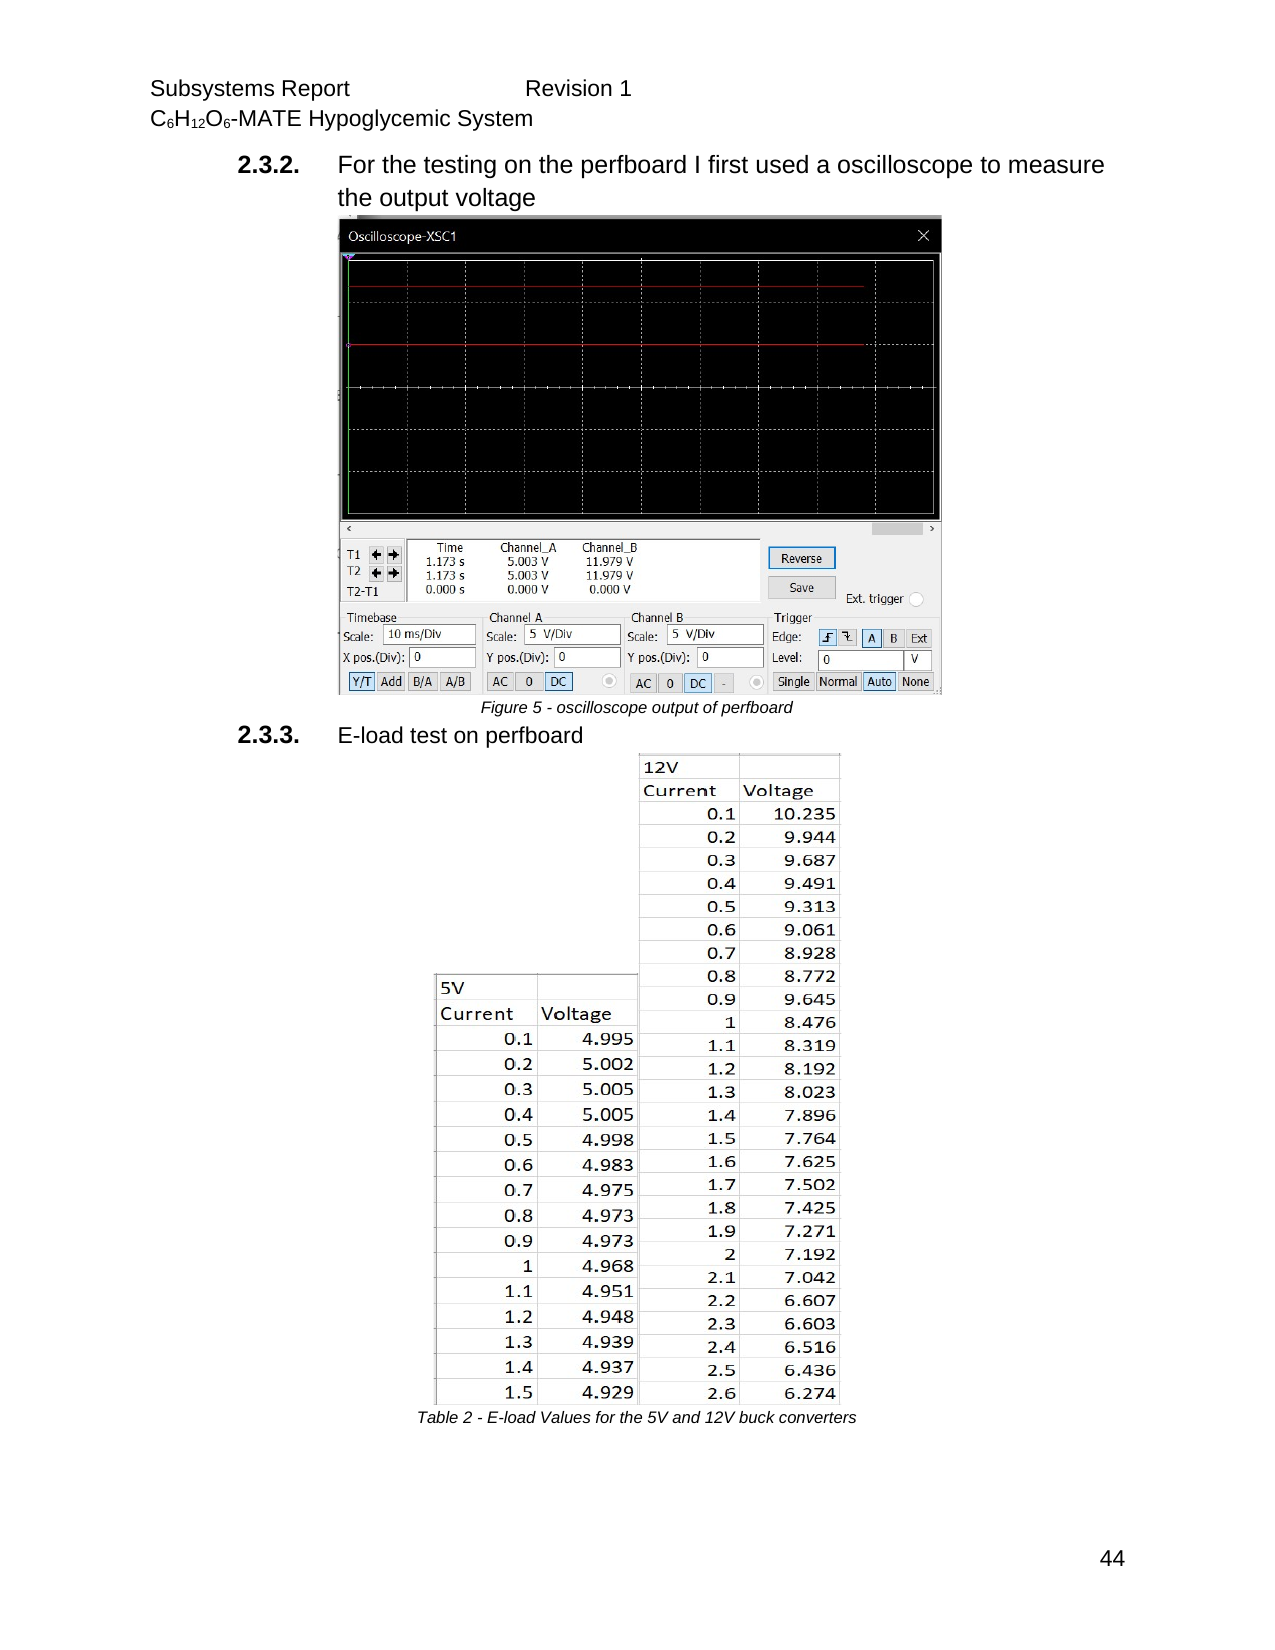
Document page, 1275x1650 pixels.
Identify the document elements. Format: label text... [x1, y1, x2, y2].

list E-load test on perfboard [300, 720, 1125, 749]
text Table 2 - E-load Values for the 5V and 12V buck converters [150, 1408, 1125, 1427]
picture [337, 215, 942, 695]
text Figure 5 - oscilloscope output of perfboard [150, 698, 1125, 717]
picture [433, 753, 842, 1405]
